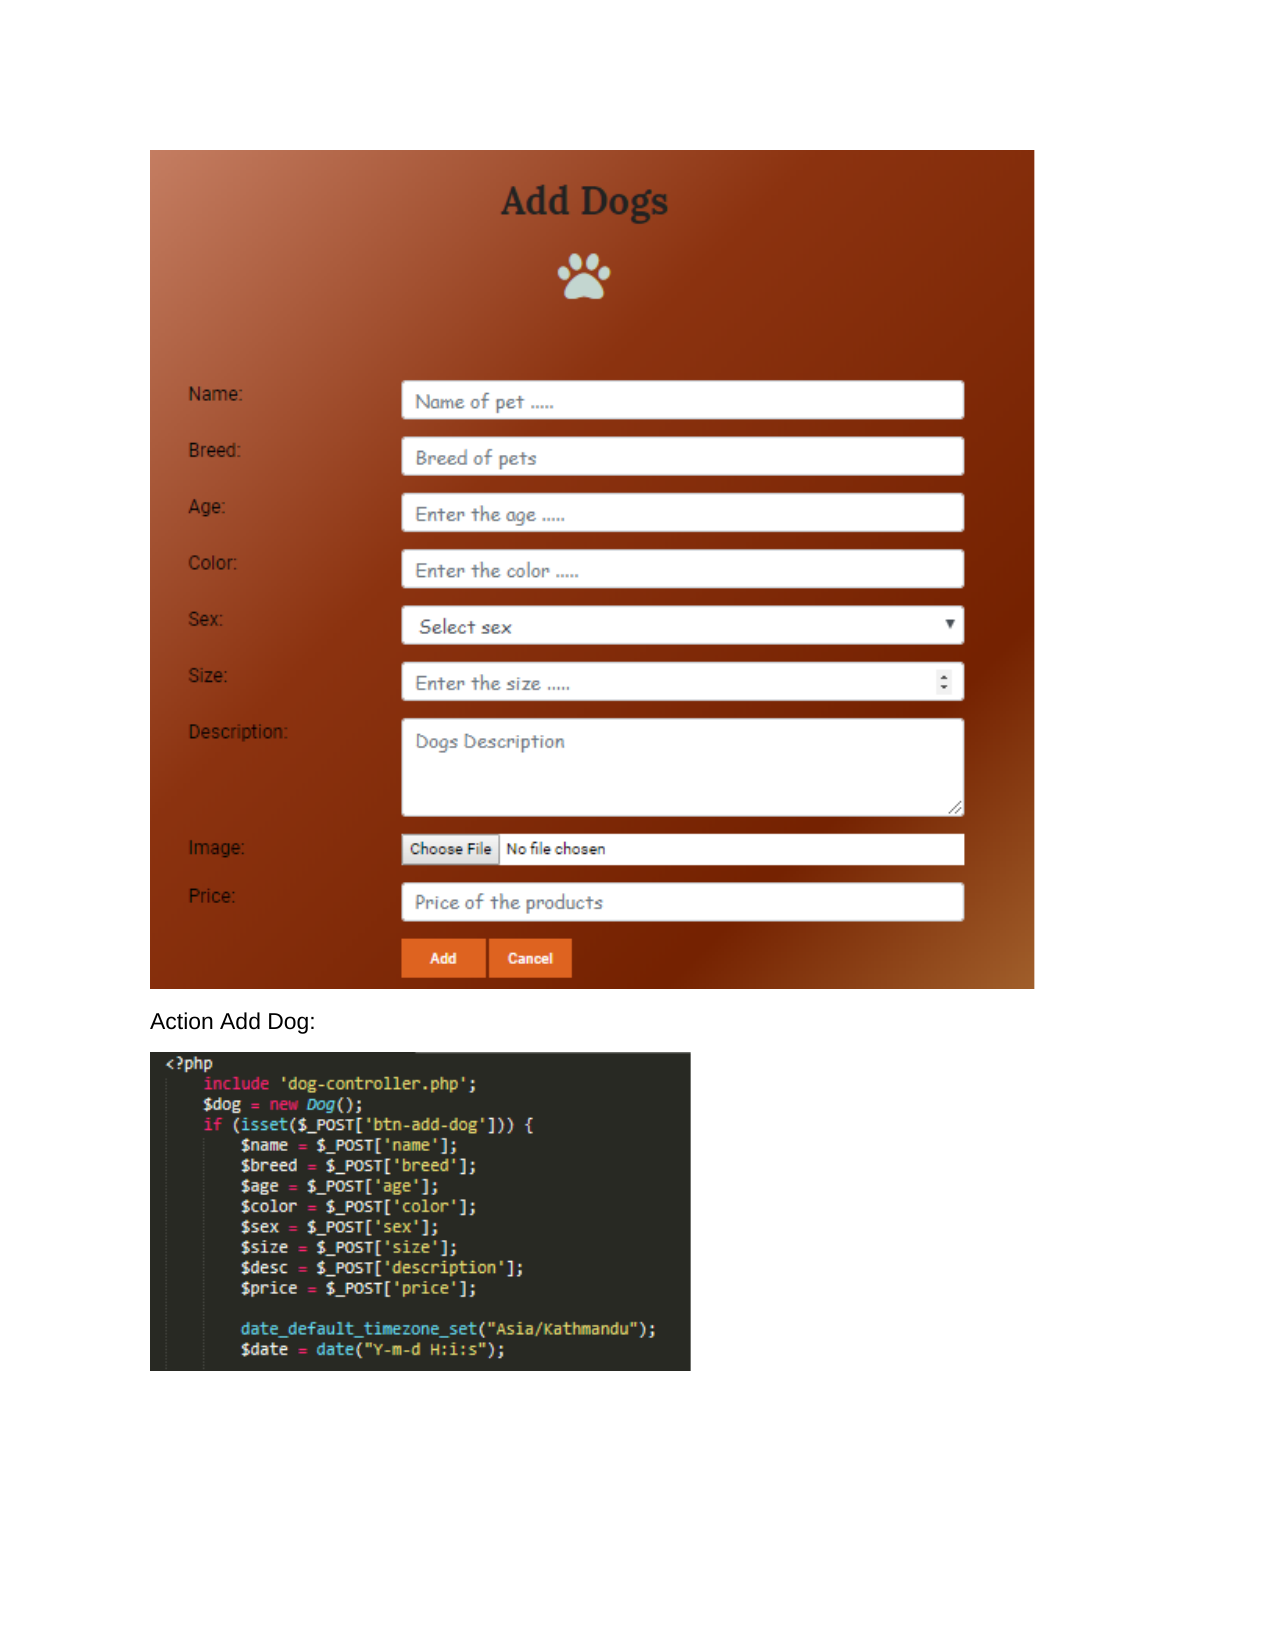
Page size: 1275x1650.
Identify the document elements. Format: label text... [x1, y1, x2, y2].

text Action Add Dog: [150, 1008, 1125, 1034]
picture [150, 150, 1035, 989]
picture [150, 1052, 691, 1371]
